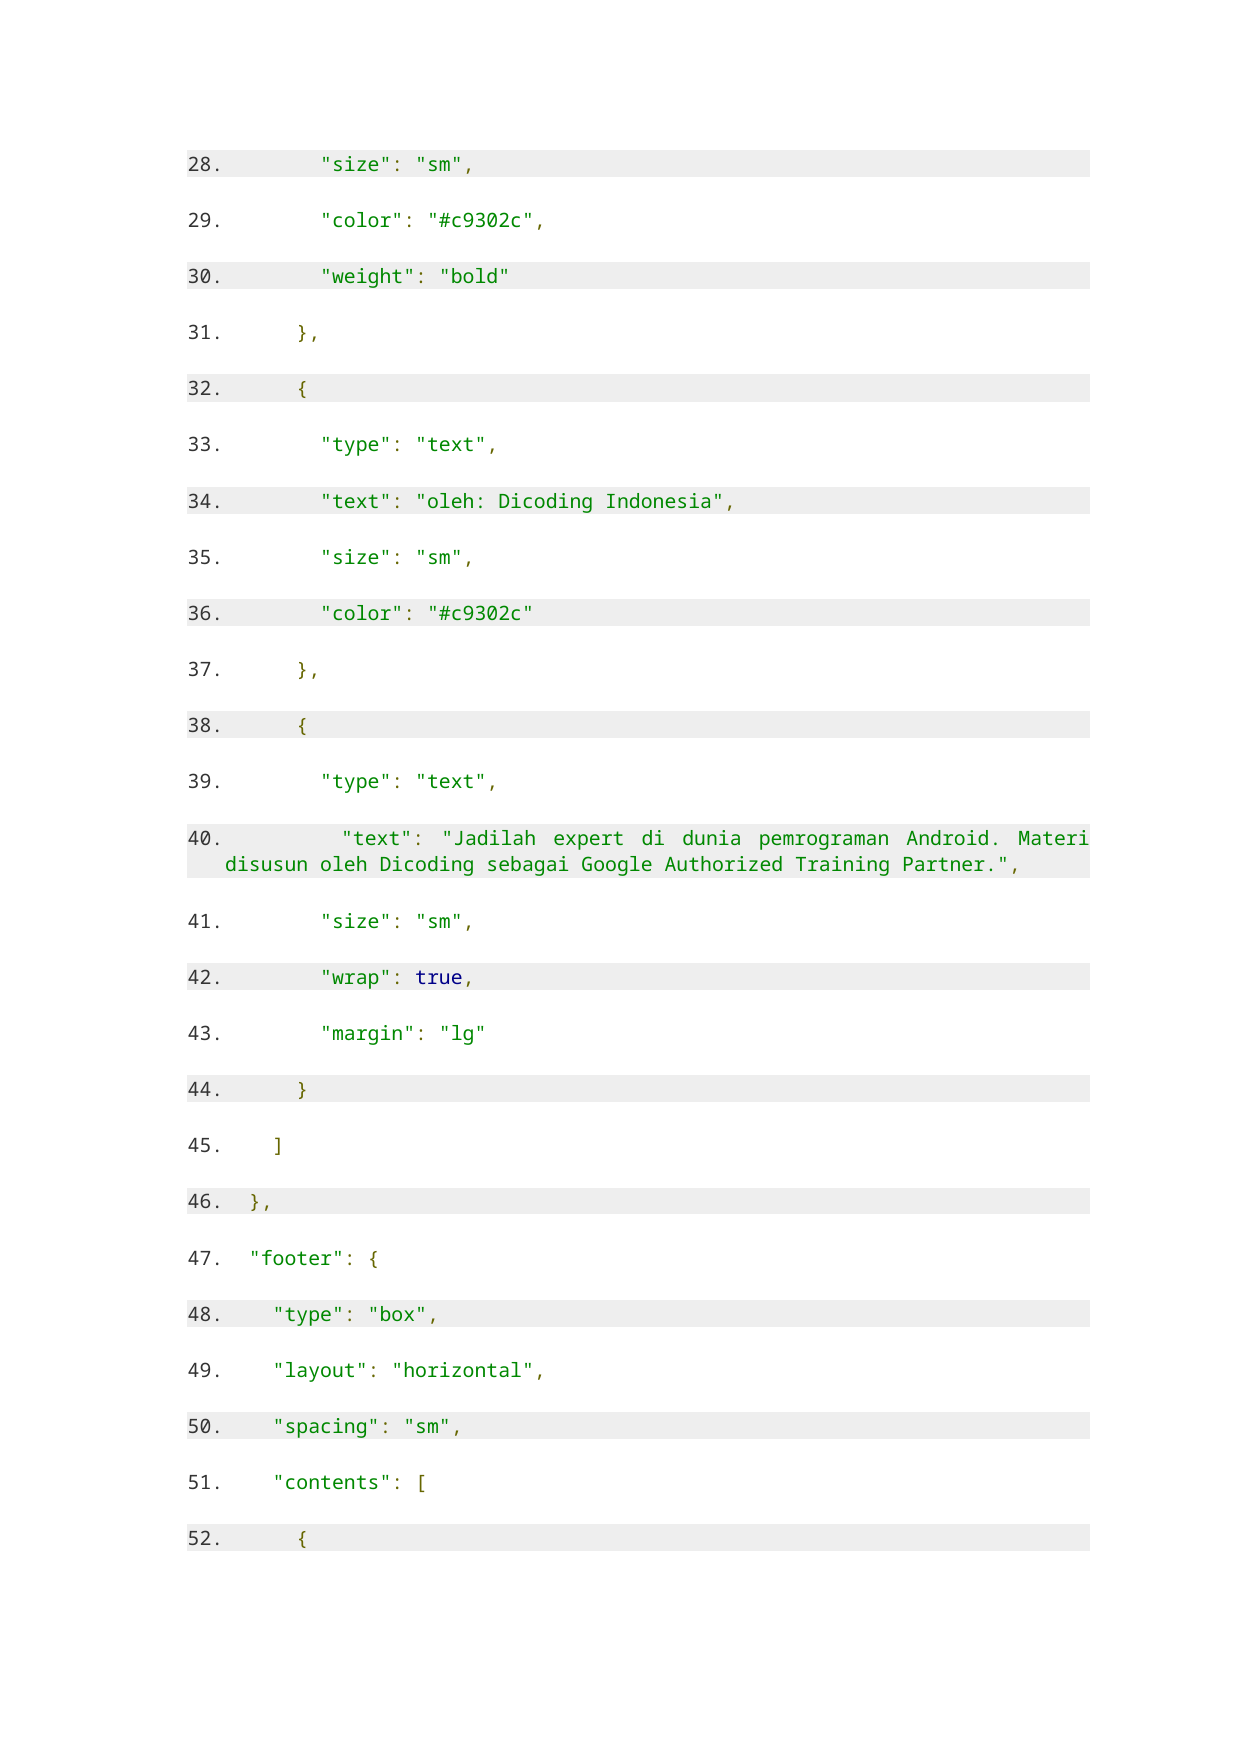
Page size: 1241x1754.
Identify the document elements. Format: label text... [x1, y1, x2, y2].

list { [187, 711, 1090, 738]
list ] [187, 1131, 1090, 1158]
list "size": "sm", [187, 150, 1090, 177]
list "contents": [ [187, 1468, 1090, 1495]
list "margin": "lg" [187, 1019, 1090, 1046]
list "type": "text", [187, 768, 1090, 794]
list } [187, 1075, 1090, 1102]
list "color": "#c9302c" [187, 599, 1090, 626]
list "layout": "horizontal", [187, 1356, 1090, 1383]
list }, [187, 1188, 1090, 1214]
list "size": "sm", [187, 543, 1090, 570]
list "type": "text", [187, 431, 1090, 458]
list { [187, 1524, 1090, 1551]
list { [187, 374, 1090, 402]
list }, [187, 318, 1090, 345]
list }, [187, 655, 1090, 682]
list "weight": "bold" [187, 262, 1090, 289]
list "wrap": true, [187, 963, 1090, 990]
list "footer": { [187, 1244, 1090, 1271]
list "spacing": "sm", [187, 1412, 1090, 1439]
list "color": "#c9302c", [187, 206, 1090, 233]
list "size": "sm", [187, 907, 1090, 934]
list "text": "Jadilah expert di dunia pemrograman Android. Materi disusun oleh Dicoding sebagai Google Authorized Training Partner.", [187, 824, 1090, 878]
list "text": "oleh: Dicoding Indonesia", [187, 487, 1090, 514]
list "type": "box", [187, 1300, 1090, 1327]
